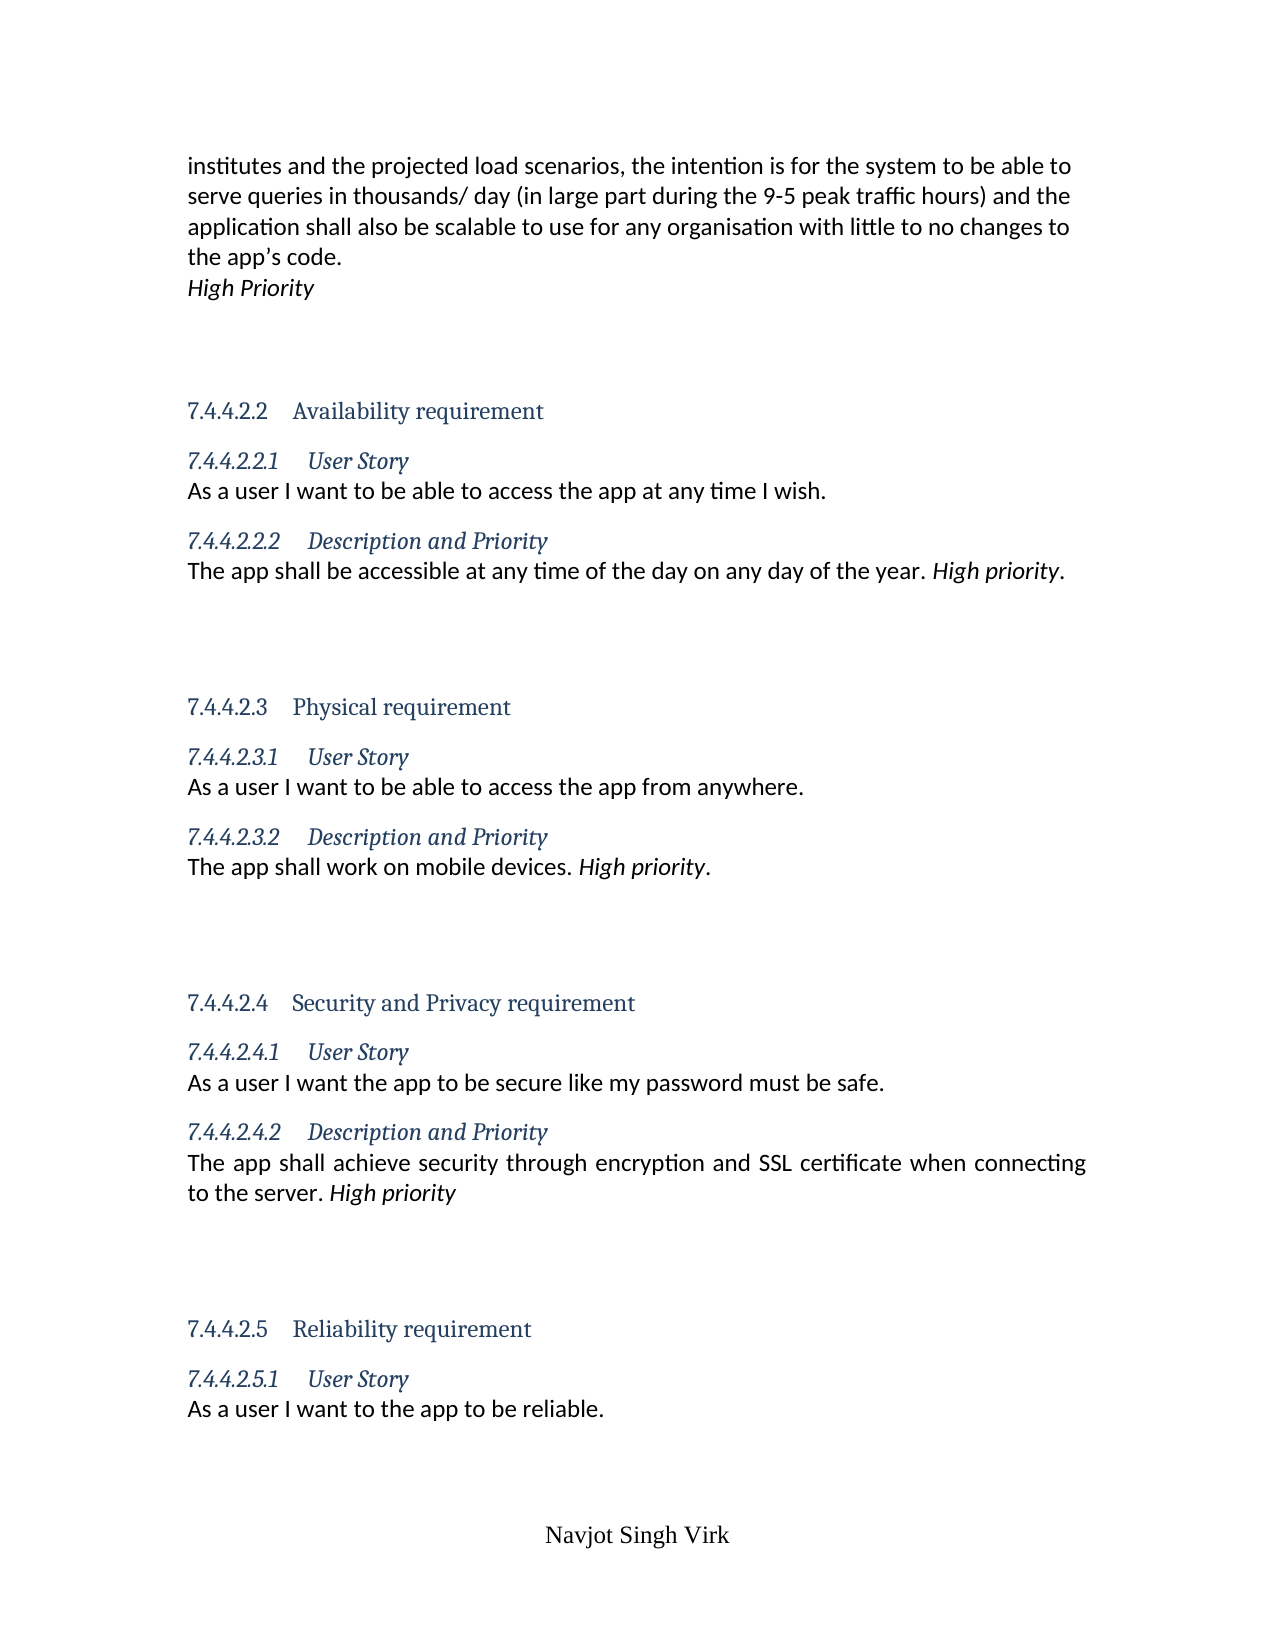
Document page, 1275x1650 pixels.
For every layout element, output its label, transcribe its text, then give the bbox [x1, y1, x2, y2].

subtitle User Story [187, 447, 1088, 475]
text The app shall be accessible at any time of the day on any day of the year. High priority. [187, 555, 1088, 586]
subtitle Description and Priority [187, 1118, 1088, 1147]
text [187, 150, 1088, 272]
subtitle Physical requirement [187, 693, 1088, 722]
subtitle Security and Privacy requirement [187, 989, 1088, 1017]
subtitle User Story [187, 742, 1088, 771]
subtitle User Story [187, 1364, 1088, 1393]
text The app shall work on mobile devices. High priority. [187, 851, 1088, 882]
text As a user I want the app to be secure like my password must be safe. [187, 1067, 1088, 1097]
subtitle Availability requirement [187, 397, 1088, 426]
text As a user I want to the app to be reliable. [187, 1393, 1088, 1424]
text As a user I want to be able to access the app from anywhere. [187, 771, 1088, 802]
subtitle Description and Priority [187, 822, 1088, 851]
text The app shall achieve security through encryption and SSL certificate when connecting to the server. High priority [187, 1147, 1088, 1208]
text As a user I want to be able to access the app at any time I wish. [187, 475, 1088, 506]
subtitle Description and Priority [187, 527, 1088, 555]
text High Priority [187, 272, 1088, 303]
subtitle User Story [187, 1038, 1088, 1067]
subtitle Reliability requirement [187, 1315, 1088, 1344]
